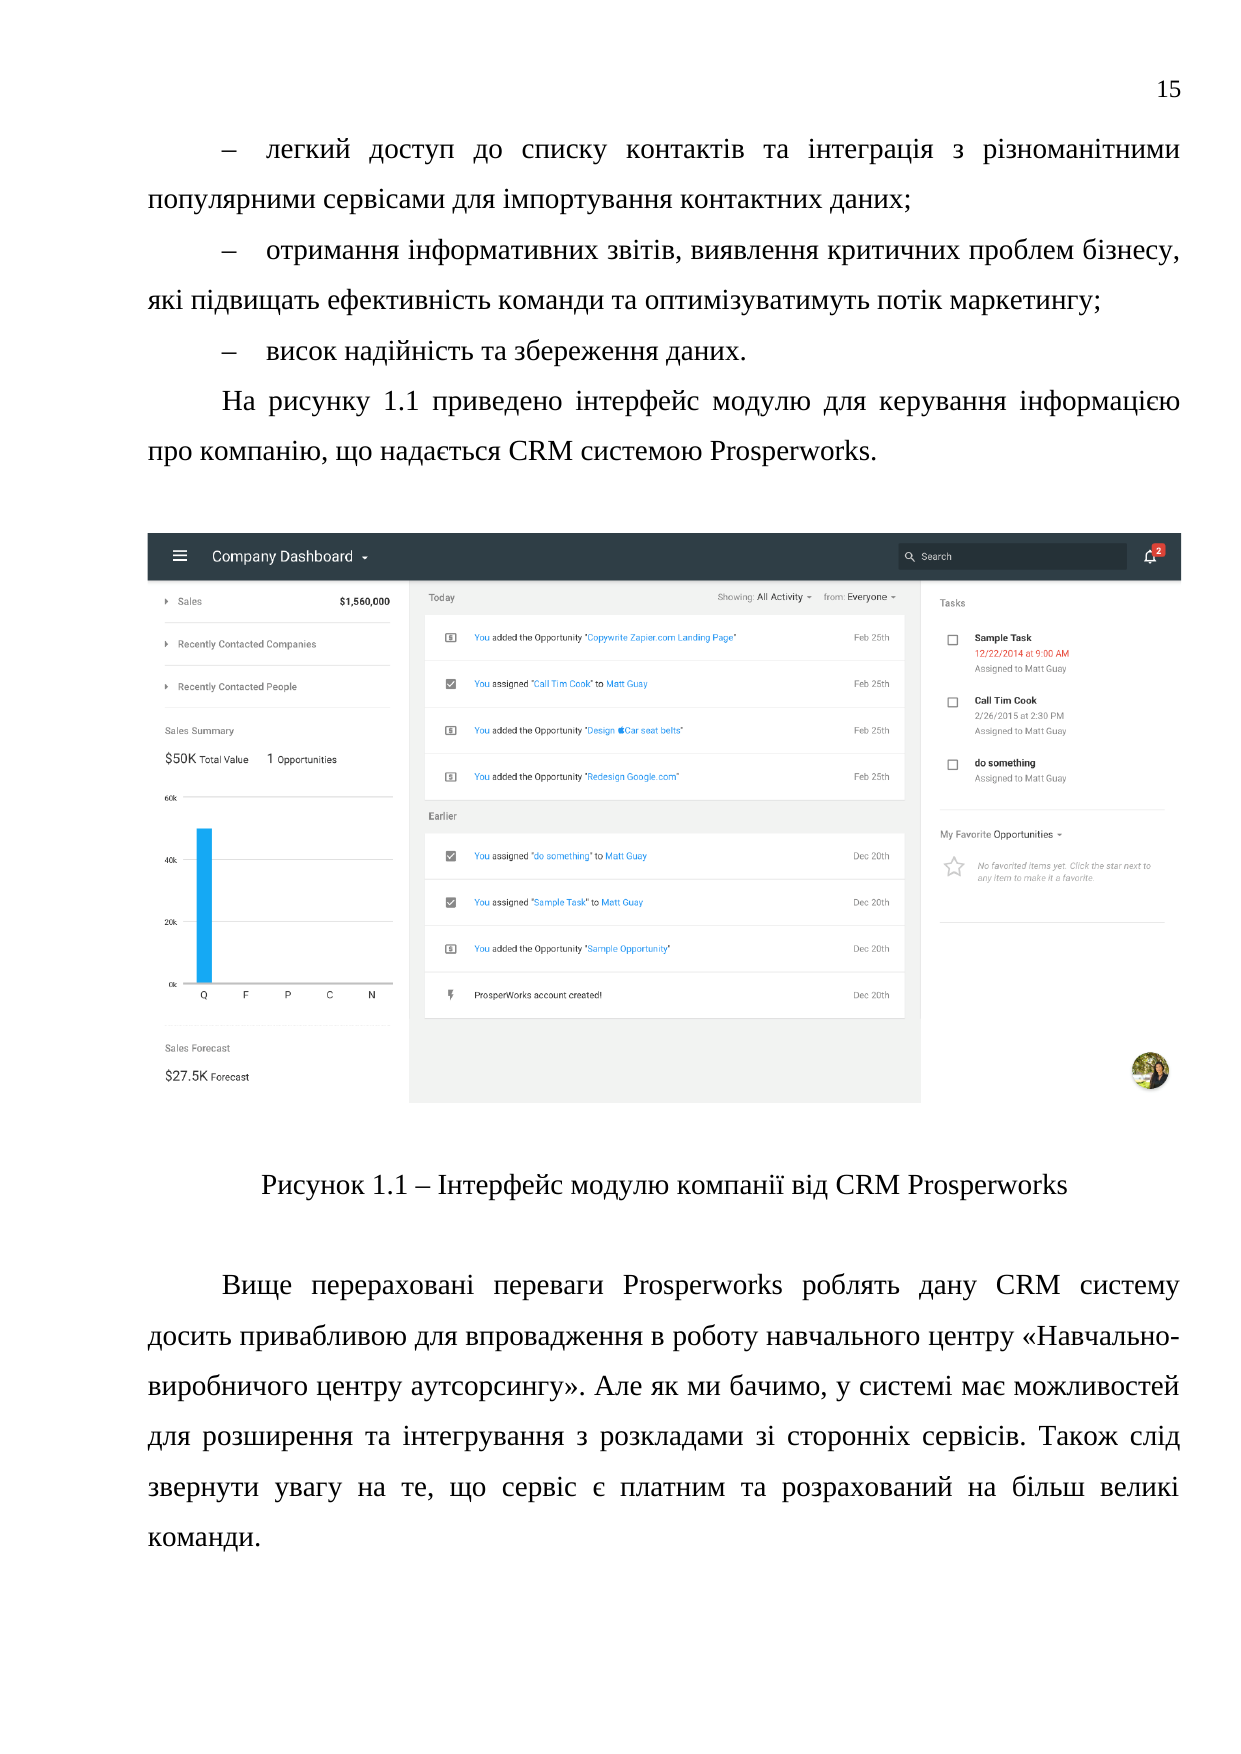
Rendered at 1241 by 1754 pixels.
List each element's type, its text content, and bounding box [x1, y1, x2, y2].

list легкий доступ до списку контактів та інтеграція з різноманітними популярними сервісами для імпортування контактних даних; [148, 131, 1181, 215]
list висок надійність та збереження даних. [148, 333, 1181, 366]
list отримання інформативних звітів, виявлення критичних проблем бізнесу, які підвищать ефективність команди та оптимізуватимуть потік маркетингу; [148, 232, 1181, 316]
picture [147, 533, 1182, 1103]
text Рисунок 1.1 – Інтерфейс модулю компанії від CRM Prosperworks [148, 1167, 1181, 1200]
text Вище перераховані переваги Prosperworks роблять дану CRM систему досить привабливою для впровадження в роботу навчального центру «Навчально-виробничого центру аутсорсингу». Але як ми бачимо, у системі має можливостей для розширення та інтегрування з розкладами зі сторонніх сервісів. Також слід звернути увагу на те, що сервіс є платним та розрахований на більш великі команди. [148, 1267, 1181, 1553]
text На рисунку 1.1 приведено інтерфейс модулю для керування інформацією про компанію, що надається CRM системою Prosperworks. [148, 383, 1181, 467]
